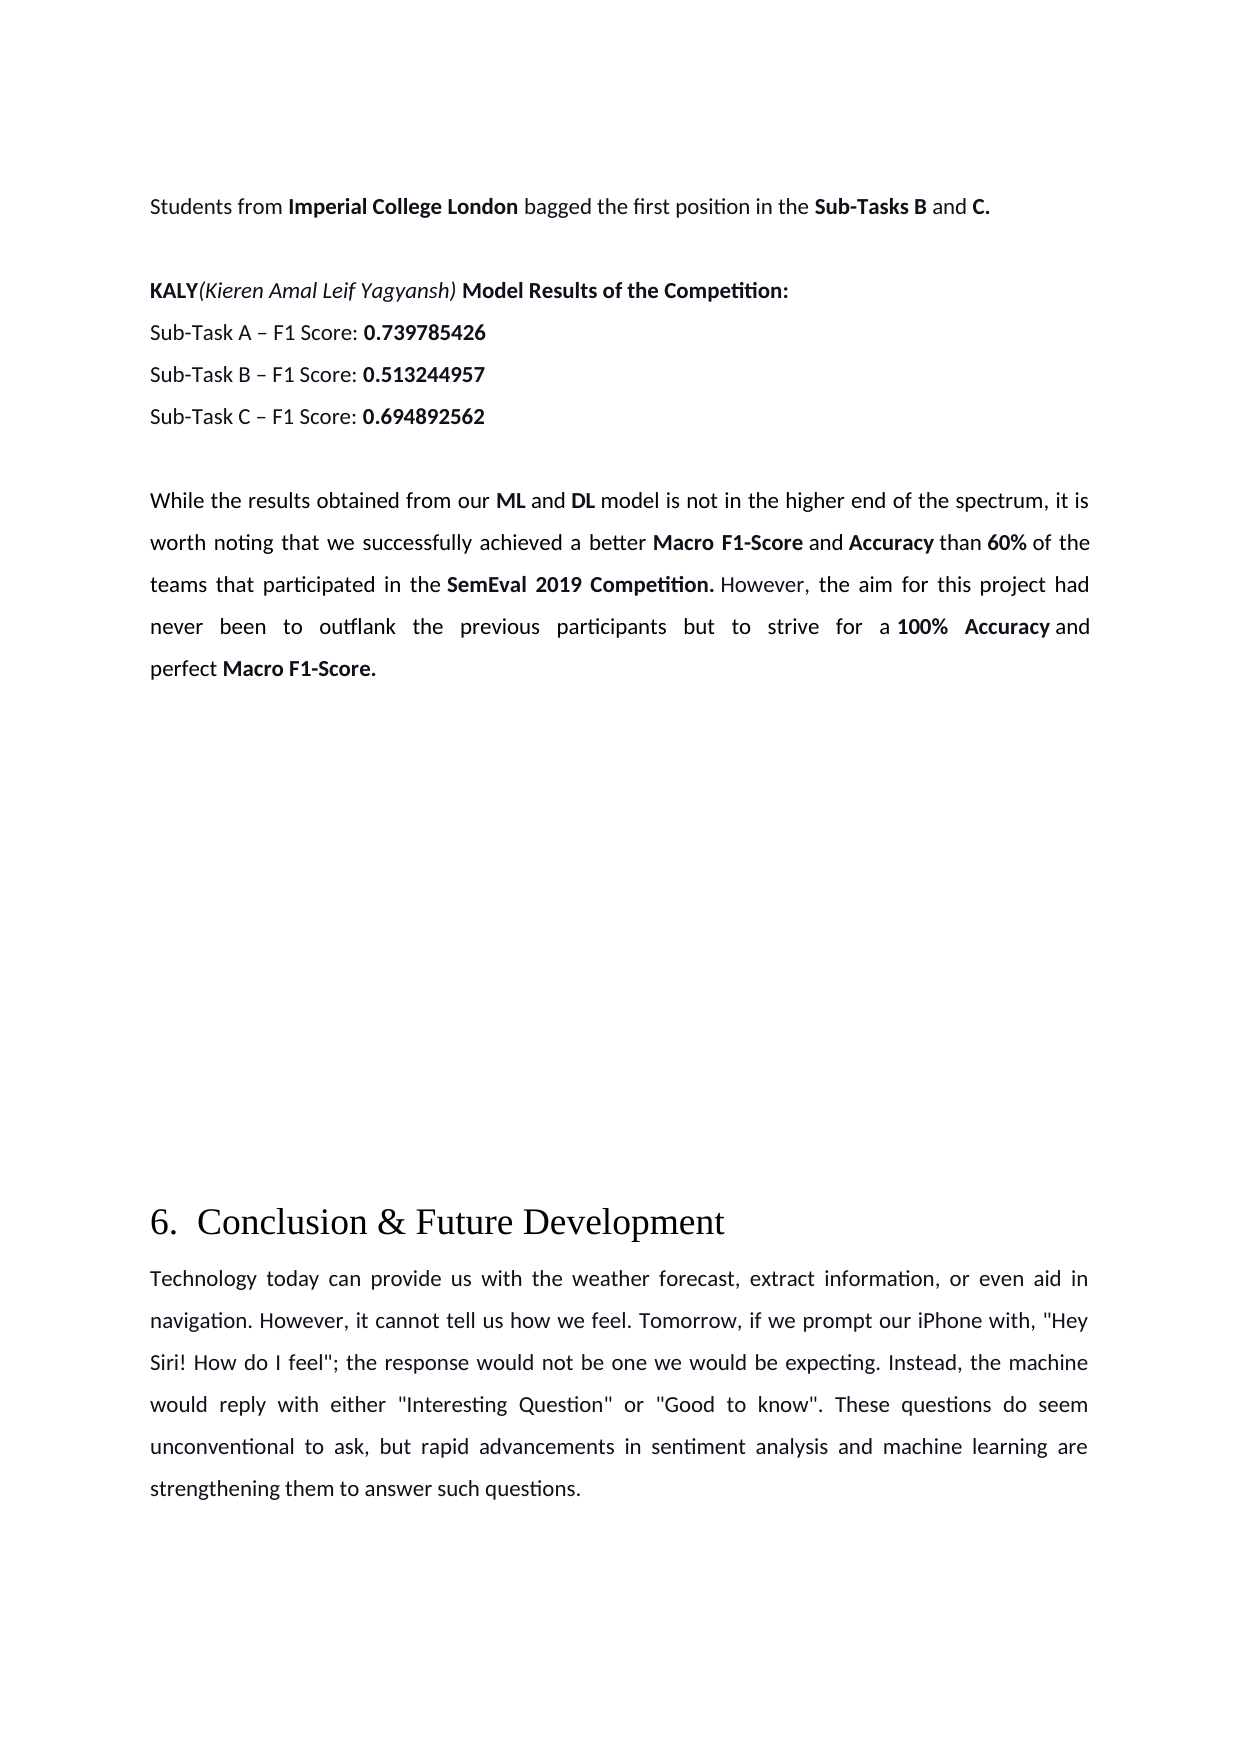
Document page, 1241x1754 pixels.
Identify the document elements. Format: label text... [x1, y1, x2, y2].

text KALY(Kieren Amal Leif Yagyansh) Model Results of the Competition: [150, 276, 1090, 304]
text Sub-Task B – F1 Score: 0.513244957 [150, 360, 1090, 388]
text 6. Conclusion & Future Development [150, 1199, 1090, 1243]
text Sub-Task A – F1 Score: 0.739785426 [150, 318, 1090, 346]
text While the results obtained from our ML and DL model is not in the higher end of the spectrum, it is worth noting that we successfully achieved a better Macro F1-Score and Accuracy than 60% of the teams that participated in the SemEval 2019 Competition. However, the aim for this project had never been to outflank the previous participants but to strive for a 100% Accuracy and perfect Macro F1-Score. [150, 486, 1090, 682]
text Technology today can provide us with the weather forecast, extract information, or even aid in navigation. However, it cannot tell us how we feel. Tomorrow, if we prompt our iPhone with, "Hey Siri! How do I feel"; the response would not be one we would be expecting. Instead, the machine would reply with either "Interesting Question" or "Good to know". These questions do seem unconventional to ask, but rapid advancements in sentiment analysis and machine learning are strengthening them to answer such questions. [150, 1264, 1090, 1502]
text Students from Imperial College London bagged the first position in the Sub-Tasks B and C. [150, 192, 1090, 220]
text Sub-Task C – F1 Score: 0.694892562 [150, 402, 1090, 430]
